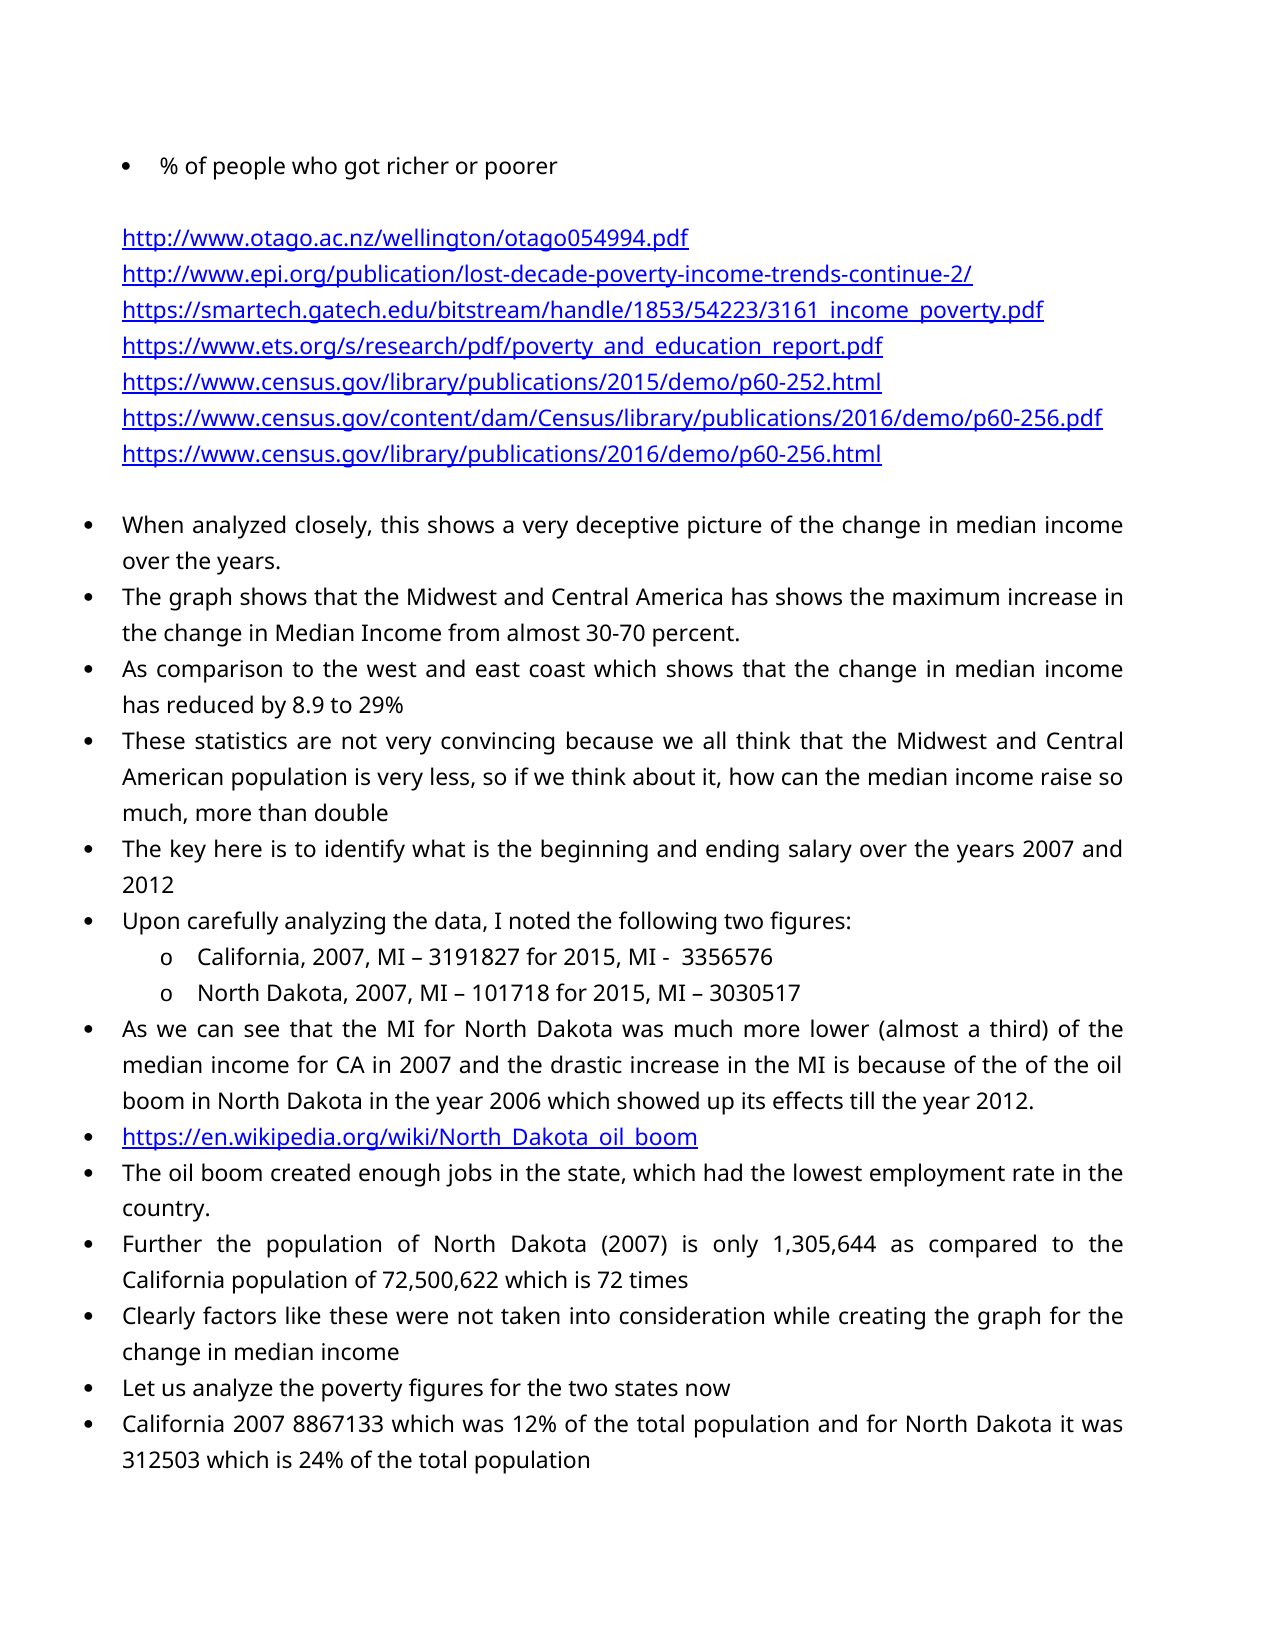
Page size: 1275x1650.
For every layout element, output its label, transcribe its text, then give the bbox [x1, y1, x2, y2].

text http://www.epi.org/publication/lost-decade-poverty-income-trends-continue-2/ [122, 258, 1125, 289]
list https://en.wikipedia.org/wiki/North_Dakota_oil_boom [84, 1121, 1125, 1152]
text http://www.otago.ac.nz/wellington/otago054994.pdf [122, 222, 1125, 253]
list As comparison to the west and east coast which shows that the change in median income has reduced by 8.9 to 29% [84, 653, 1125, 720]
text https://www.census.gov/content/dam/Census/library/publications/2016/demo/p60-256.pdf [122, 402, 1125, 433]
list North Dakota, 2007, MI – 101718 for 2015, MI – 3030517 [159, 977, 1125, 1008]
list Upon carefully analyzing the data, I noted the following two figures: [84, 905, 1125, 936]
list Further the population of North Dakota (2007) is only 1,305,644 as compared to the California population of 72,500,622 which is 72 times [84, 1228, 1125, 1296]
text https://smartech.gatech.edu/bitstream/handle/1853/54223/3161_income_poverty.pdf [122, 294, 1125, 325]
list These statistics are not very convincing because we all think that the Midwest and Central American population is very less, so if we think about it, how can the median income raise so much, more than double [84, 725, 1125, 828]
list Clearly factors like these were not taken into consideration while creating the graph for the change in median income [84, 1300, 1125, 1367]
list The oil boom created enough jobs in the state, which had the lowest employment rate in the country. [84, 1156, 1125, 1224]
list % of people who got richer or poorer [122, 150, 1125, 181]
text https://www.census.gov/library/publications/2015/demo/p60-252.html [122, 366, 1125, 397]
list The key here is to identify what is the beginning and ending salary over the years 2007 and 2012 [84, 833, 1125, 900]
list When analyzed closely, this shows a very deceptive picture of the change in median income over the years. [84, 509, 1125, 577]
list California, 2007, MI – 3191827 for 2015, MI - 3356576 [159, 941, 1125, 972]
text https://www.ets.org/s/research/pdf/poverty_and_education_report.pdf [122, 330, 1125, 361]
text https://www.census.gov/library/publications/2016/demo/p60-256.html [122, 437, 1125, 469]
list The graph shows that the Midwest and Central America has shows the maximum increase in the change in Median Income from almost 30-70 percent. [84, 581, 1125, 648]
list California 2007 8867133 which was 12% of the total population and for North Dakota it was 312503 which is 24% of the total population [84, 1408, 1125, 1475]
list Let us analyze the poverty figures for the two states now [84, 1372, 1125, 1403]
list As we can see that the MI for North Dakota was much more lower (almost a third) of the median income for CA in 2007 and the drastic increase in the MI is because of the of the oil boom in North Dakota in the year 2006 which showed up its effects till the year 2012. [84, 1013, 1125, 1116]
